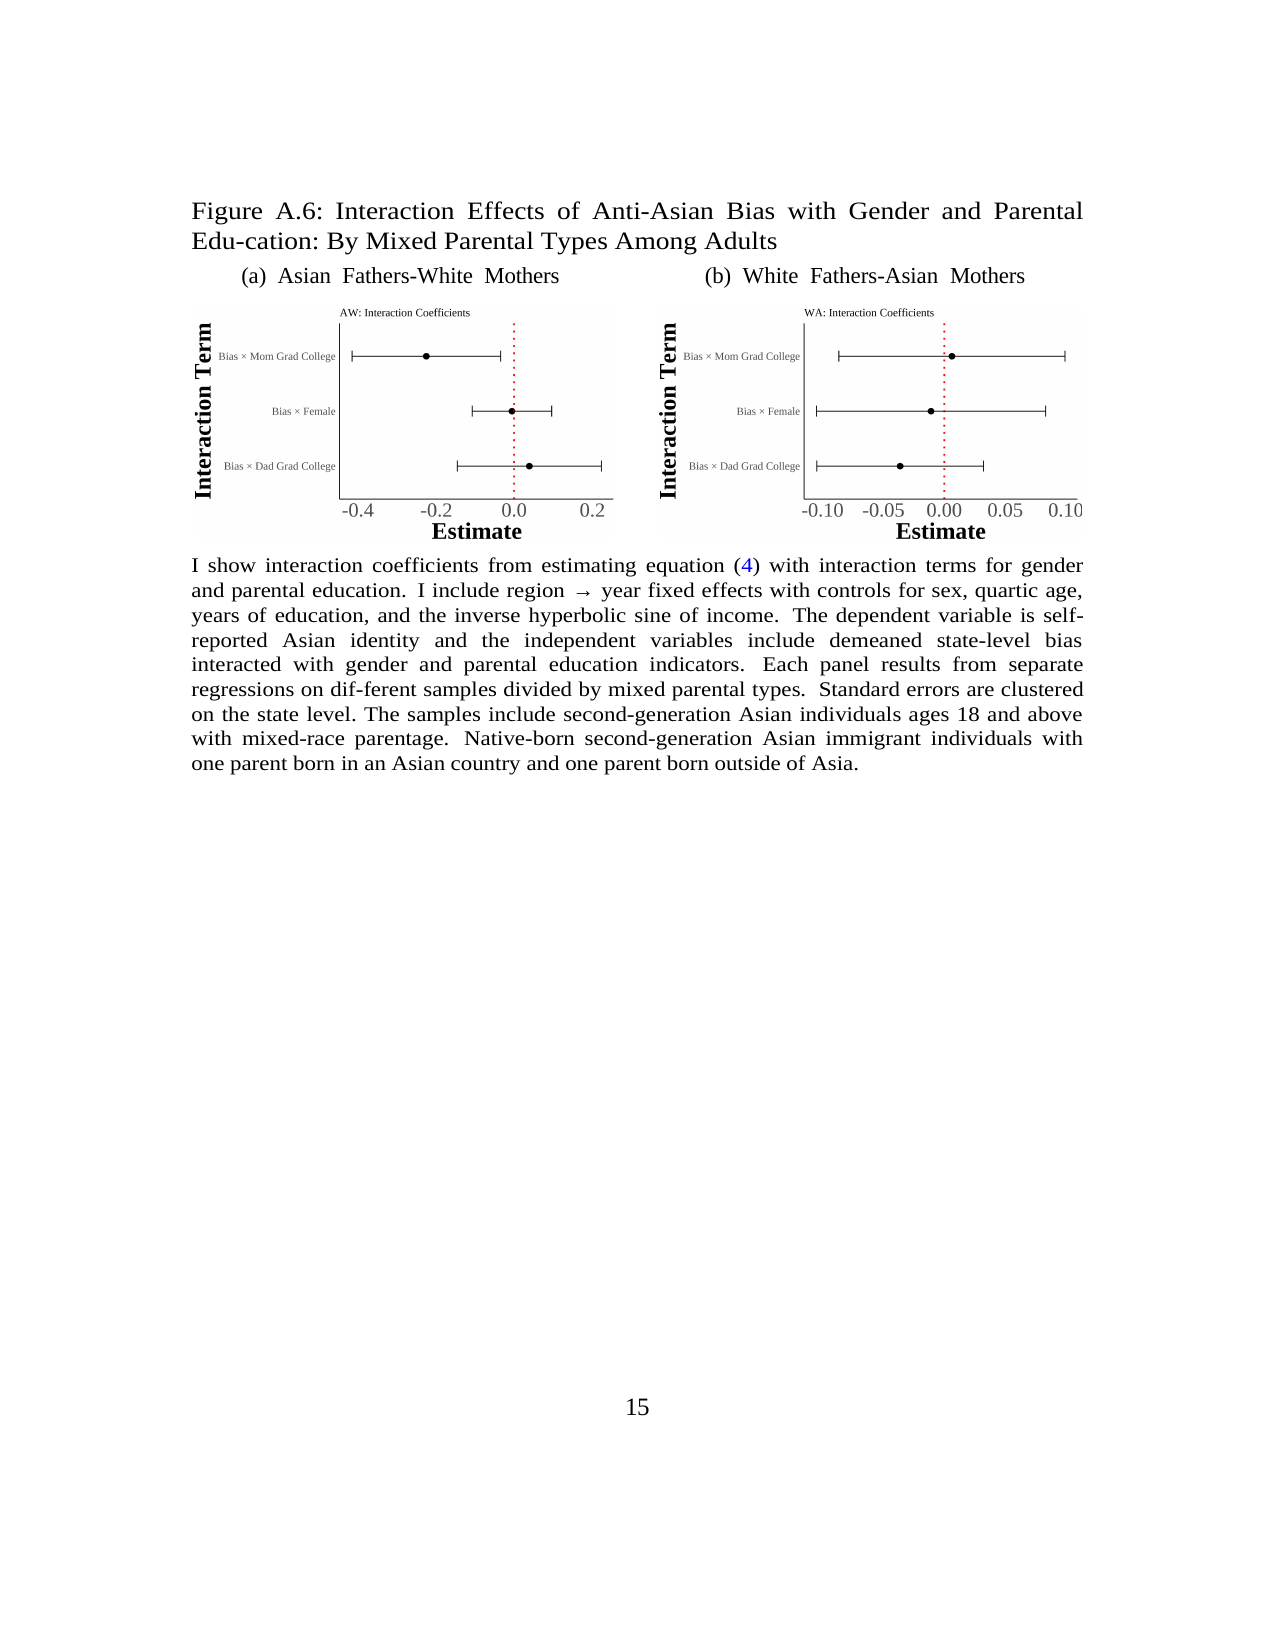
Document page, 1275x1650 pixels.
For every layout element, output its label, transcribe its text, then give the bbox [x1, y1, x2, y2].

text Figure A.6: Interaction Effects of Anti-Asian Bias with Gender and Parental Edu-cation: By Mixed Parental Types Among Adults [191, 196, 1084, 254]
subtitle (a) Asian Fathers-White Mothers (b) White Fathers-Asian Mothers [241, 263, 1087, 289]
picture [659, 308, 1082, 321]
text I show interaction coefficients from estimating equation (4) with interaction terms for gender and parental education. I include region → year fixed effects with controls for sex, quartic age, years of education, and the inverse hyperbolic sine of income. The dependent variable is self-reported Asian identity and the independent variables include demeaned state-level bias interacted with gender and parental education indicators. Each panel results from separate regressions on dif-ferent samples divided by mixed parental types. Standard errors are clustered on the state level. The samples include second-generation Asian individuals ages 18 and above with mixed-race parentage. Native-born second-generation Asian immigrant individuals with one parent born in an Asian country and one parent born outside of Asia. [191, 321, 1084, 775]
picture [194, 308, 614, 321]
